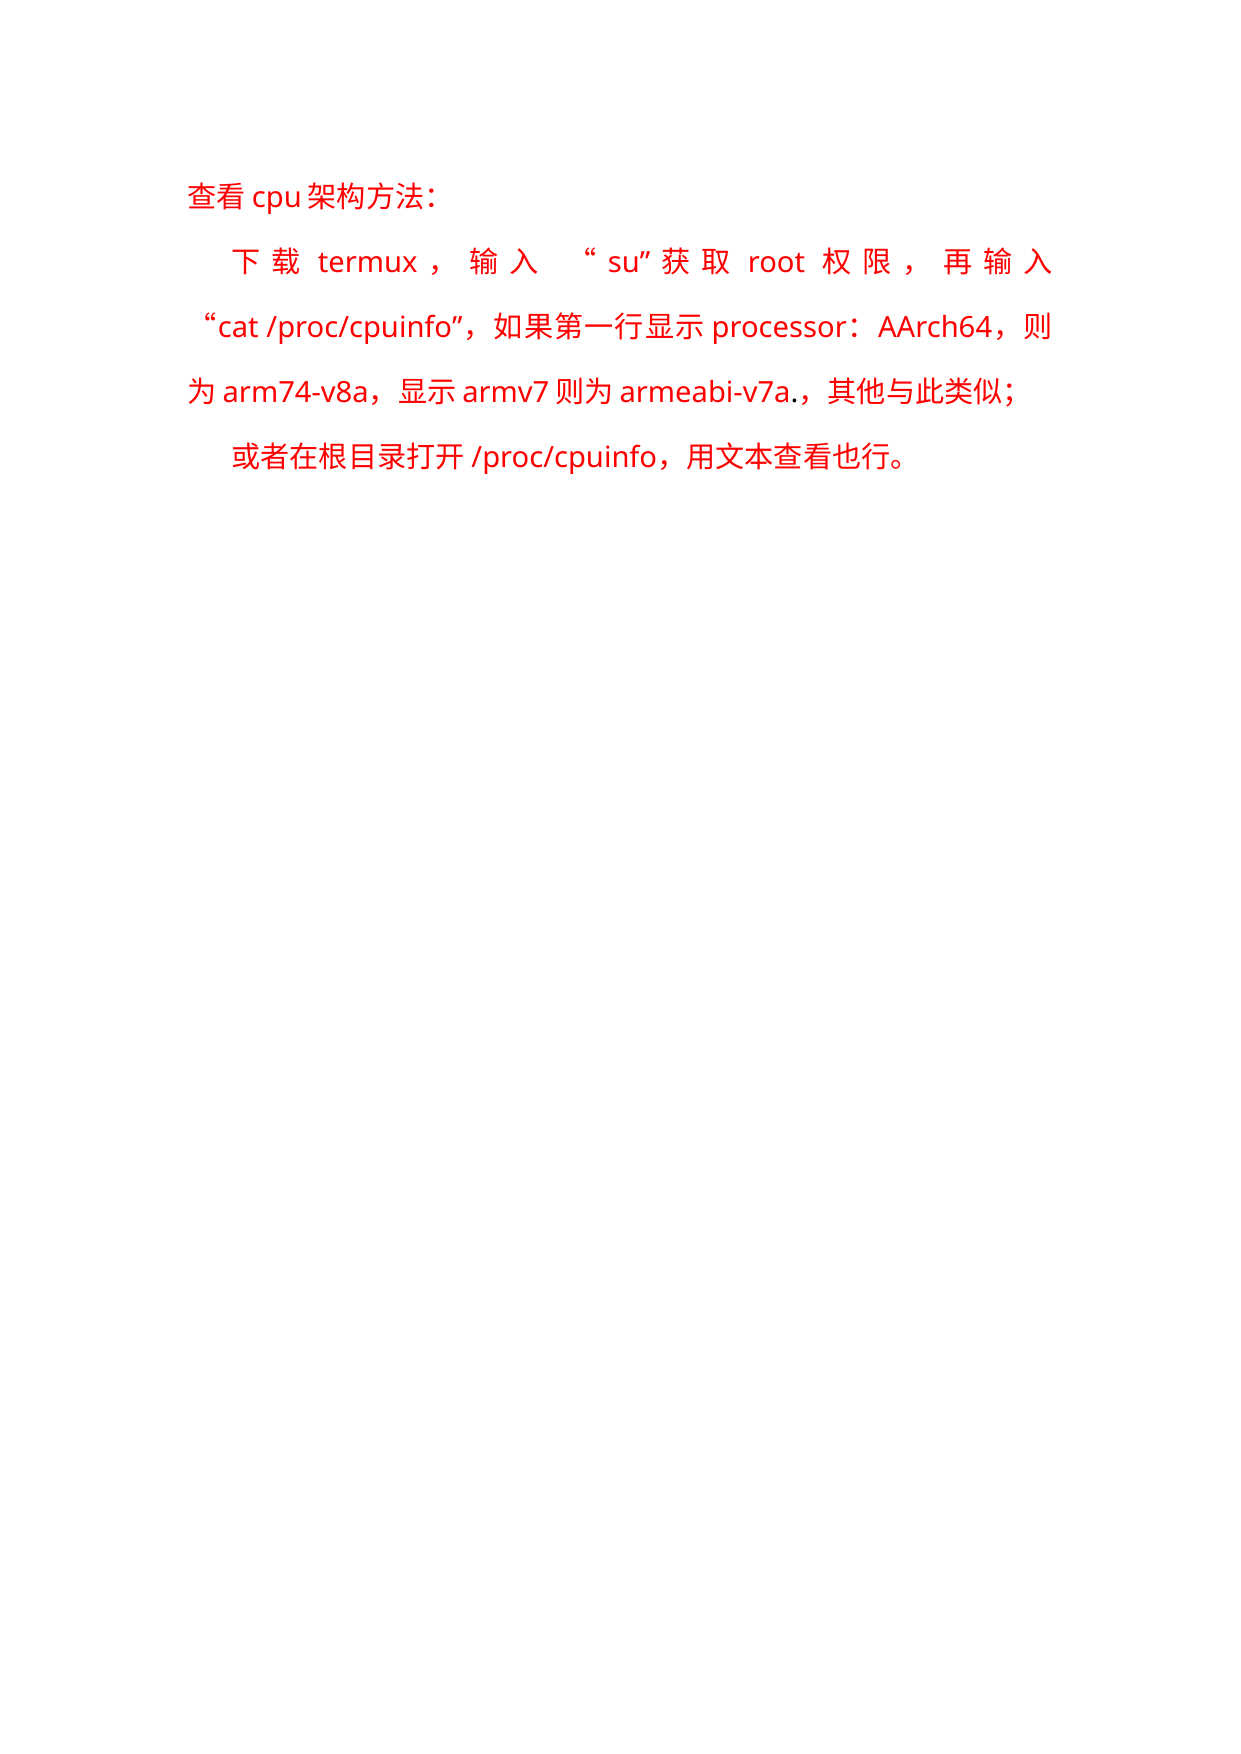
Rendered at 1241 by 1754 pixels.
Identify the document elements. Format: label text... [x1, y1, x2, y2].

text 查看cpu架构方法： [187, 162, 1053, 227]
text 或者在根目录打开 /proc/cpuinfo，用文本查看也行。 [187, 422, 1053, 487]
text 下载termux，输入 “su”获取root权限，再输入“cat /proc/cpuinfo”，如果第一行显示processor：AArch64，则为arm74-v8a，显示armv7则为armeabi-v7a.，其他与此类似； [187, 227, 1053, 422]
